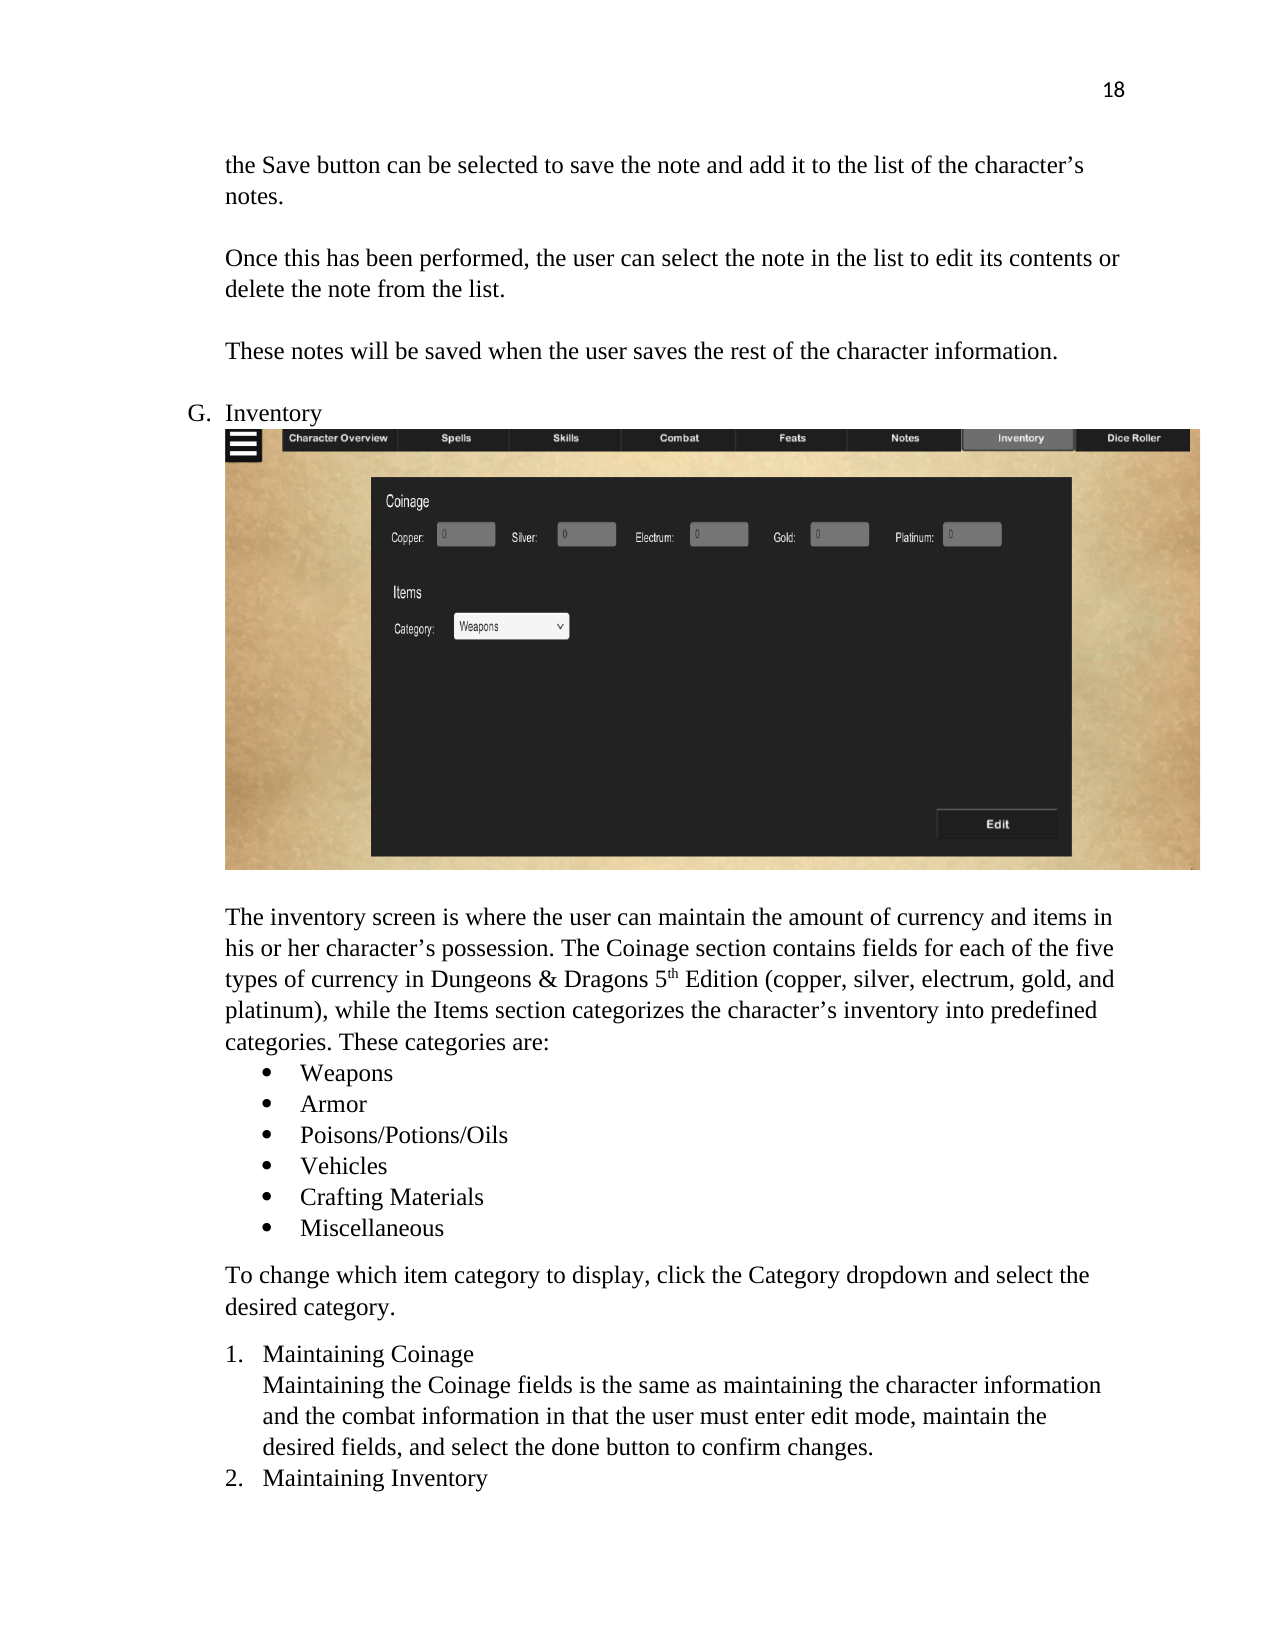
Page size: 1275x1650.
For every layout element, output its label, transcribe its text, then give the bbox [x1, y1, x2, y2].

list Poisons/Potions/Oils [262, 1120, 1125, 1148]
text To change which item category to display, click the Category dropdown and select the desired category. [225, 1261, 1125, 1320]
list Once this has been performed, the user can select the note in the list to edit its contents or delete the note from the list. [225, 243, 1125, 303]
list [225, 150, 1125, 210]
list Miscellaneous [262, 1213, 1125, 1242]
picture [225, 429, 1200, 870]
list The inventory screen is where the user can maintain the amount of currency and items in his or her character’s possession. The Coinage section contains fields for each of the five types of currency in Dungeons & Dragons 5th Edition (copper, silver, electrum, gold, and platinum), while the Items section categorizes the character’s inventory into predefined categories. These categories are: [225, 902, 1125, 1055]
list Armor [262, 1089, 1125, 1117]
list Weapons [262, 1058, 1125, 1086]
list Maintaining Inventory [225, 1463, 1125, 1492]
list Maintaining the Coinage fields is the same as maintaining the character information and the combat information in that the user must enter edit mode, maintain the desired fields, and select the done button to confirm changes. [262, 1370, 1125, 1461]
list Maintaining Coinage [225, 1339, 1125, 1368]
list Vehicles [262, 1151, 1125, 1179]
list Crafting Materials [262, 1182, 1125, 1211]
list These notes will be saved when the user saves the rest of the character information. [225, 336, 1125, 365]
